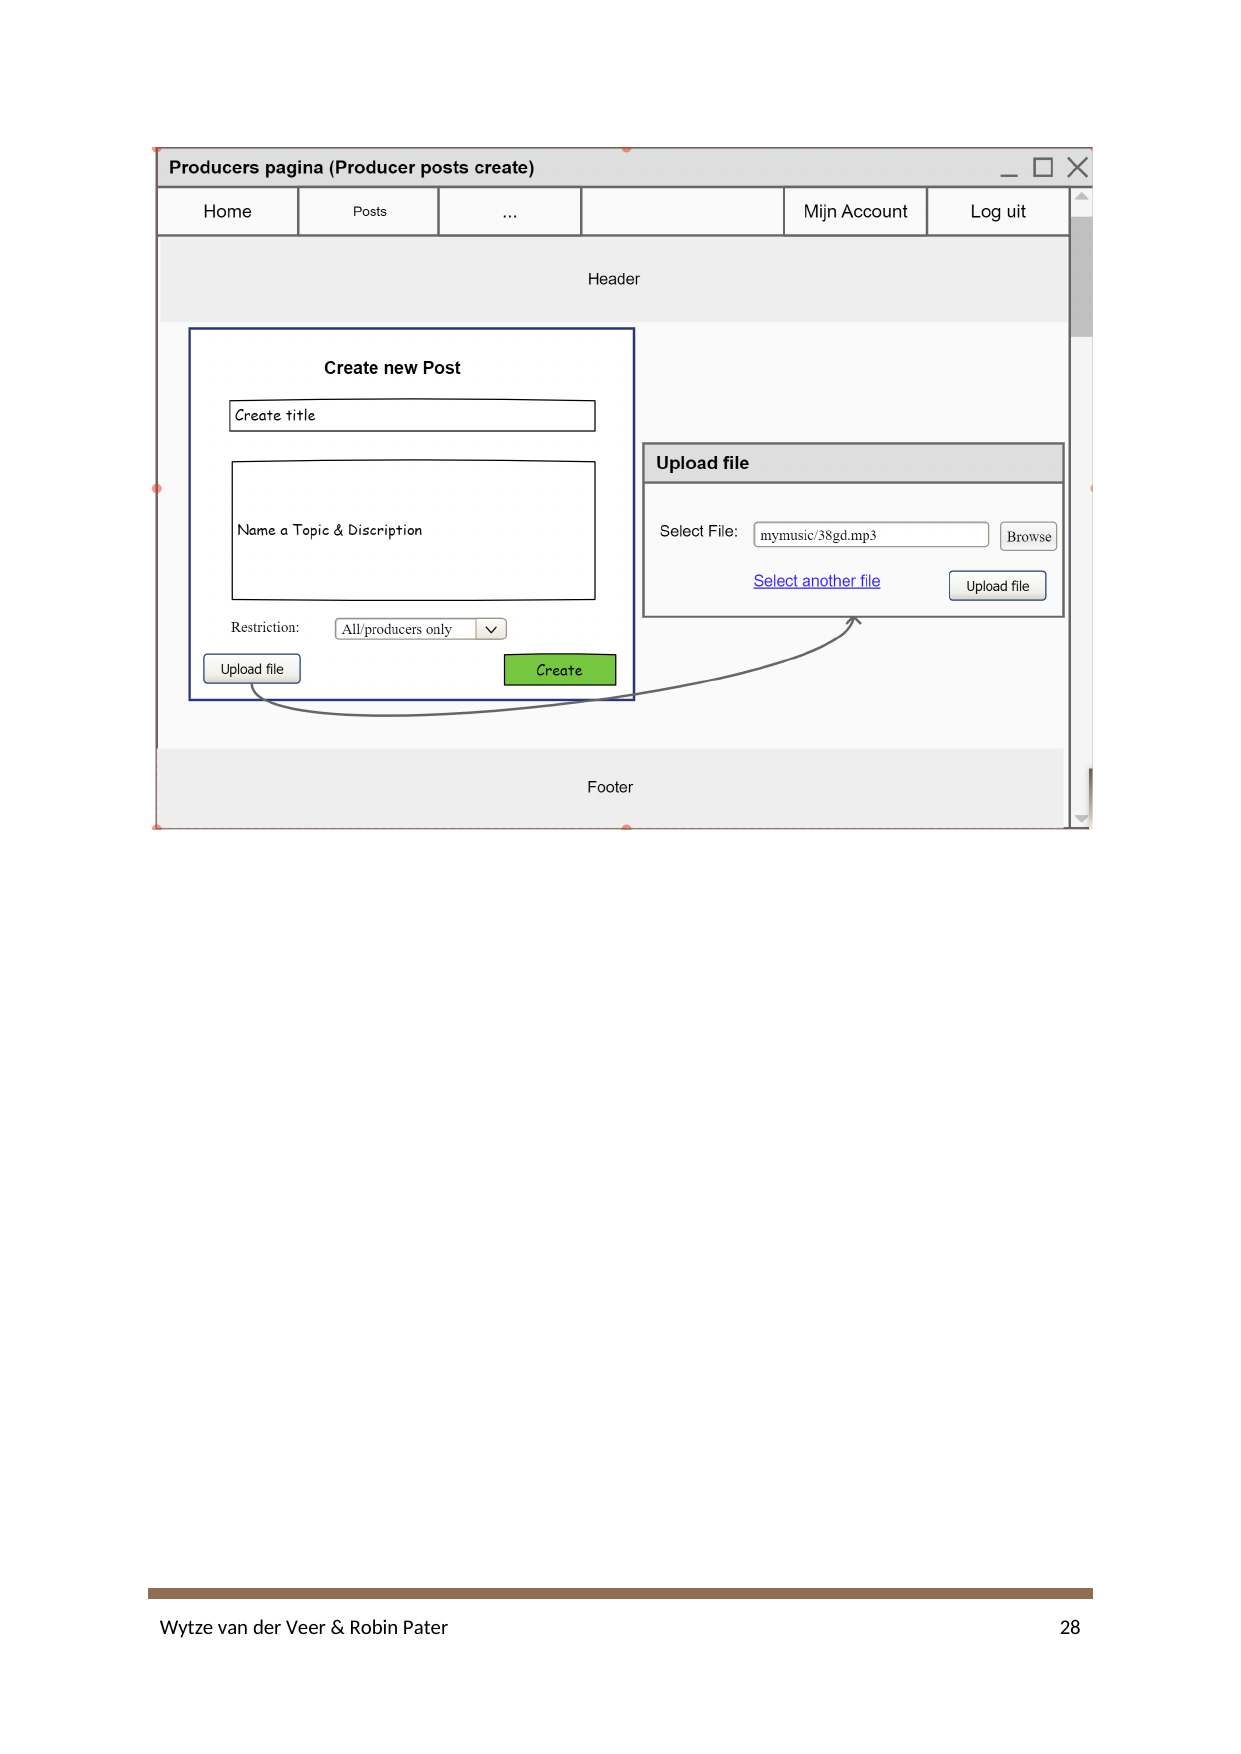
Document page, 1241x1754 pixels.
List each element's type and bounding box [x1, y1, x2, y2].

picture [147, 147, 1093, 830]
